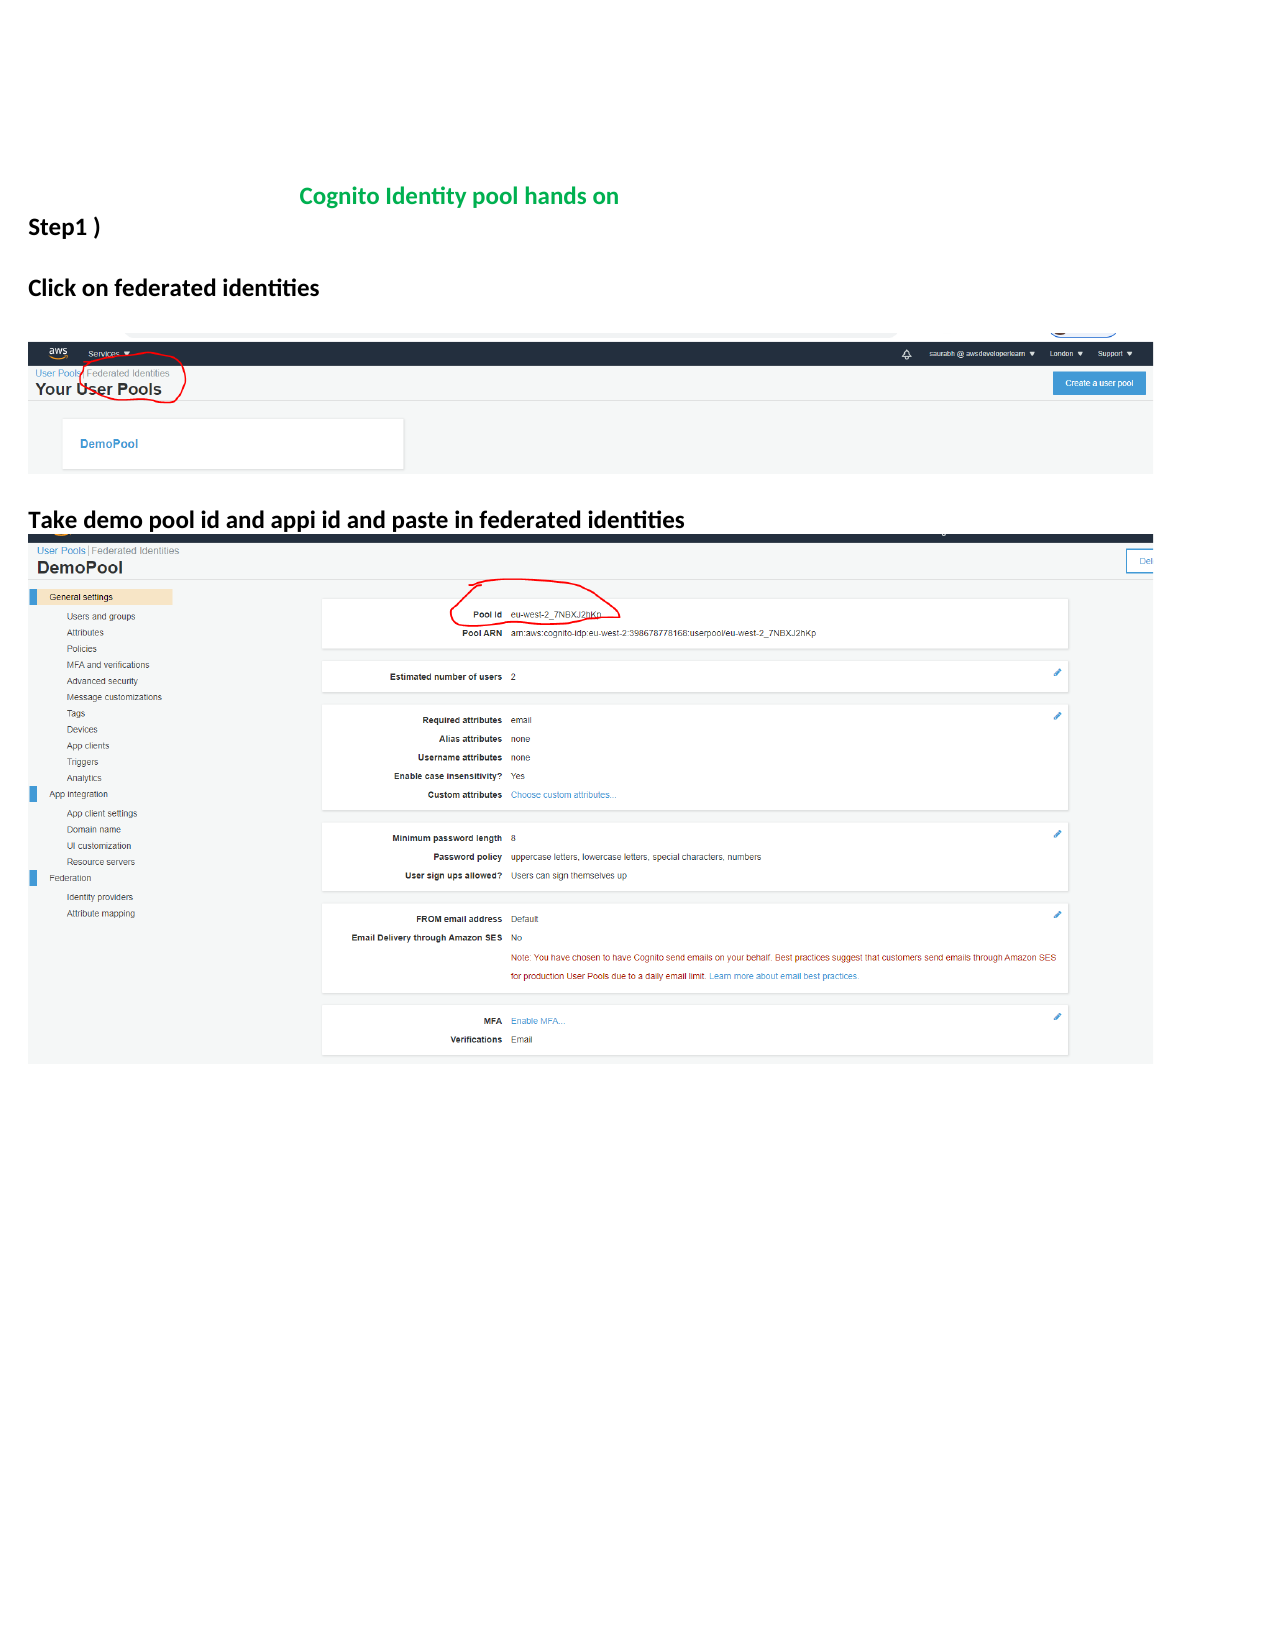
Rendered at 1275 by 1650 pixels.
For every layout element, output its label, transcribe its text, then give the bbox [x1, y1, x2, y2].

text Click on federated identities [28, 272, 1125, 303]
text Take demo pool id and appi id and paste in federated identities [28, 504, 1125, 534]
picture [28, 333, 1154, 474]
text Cognito Identity pool hands on [28, 181, 1125, 211]
text Step1 ) [28, 211, 1125, 242]
picture [28, 534, 1154, 1064]
